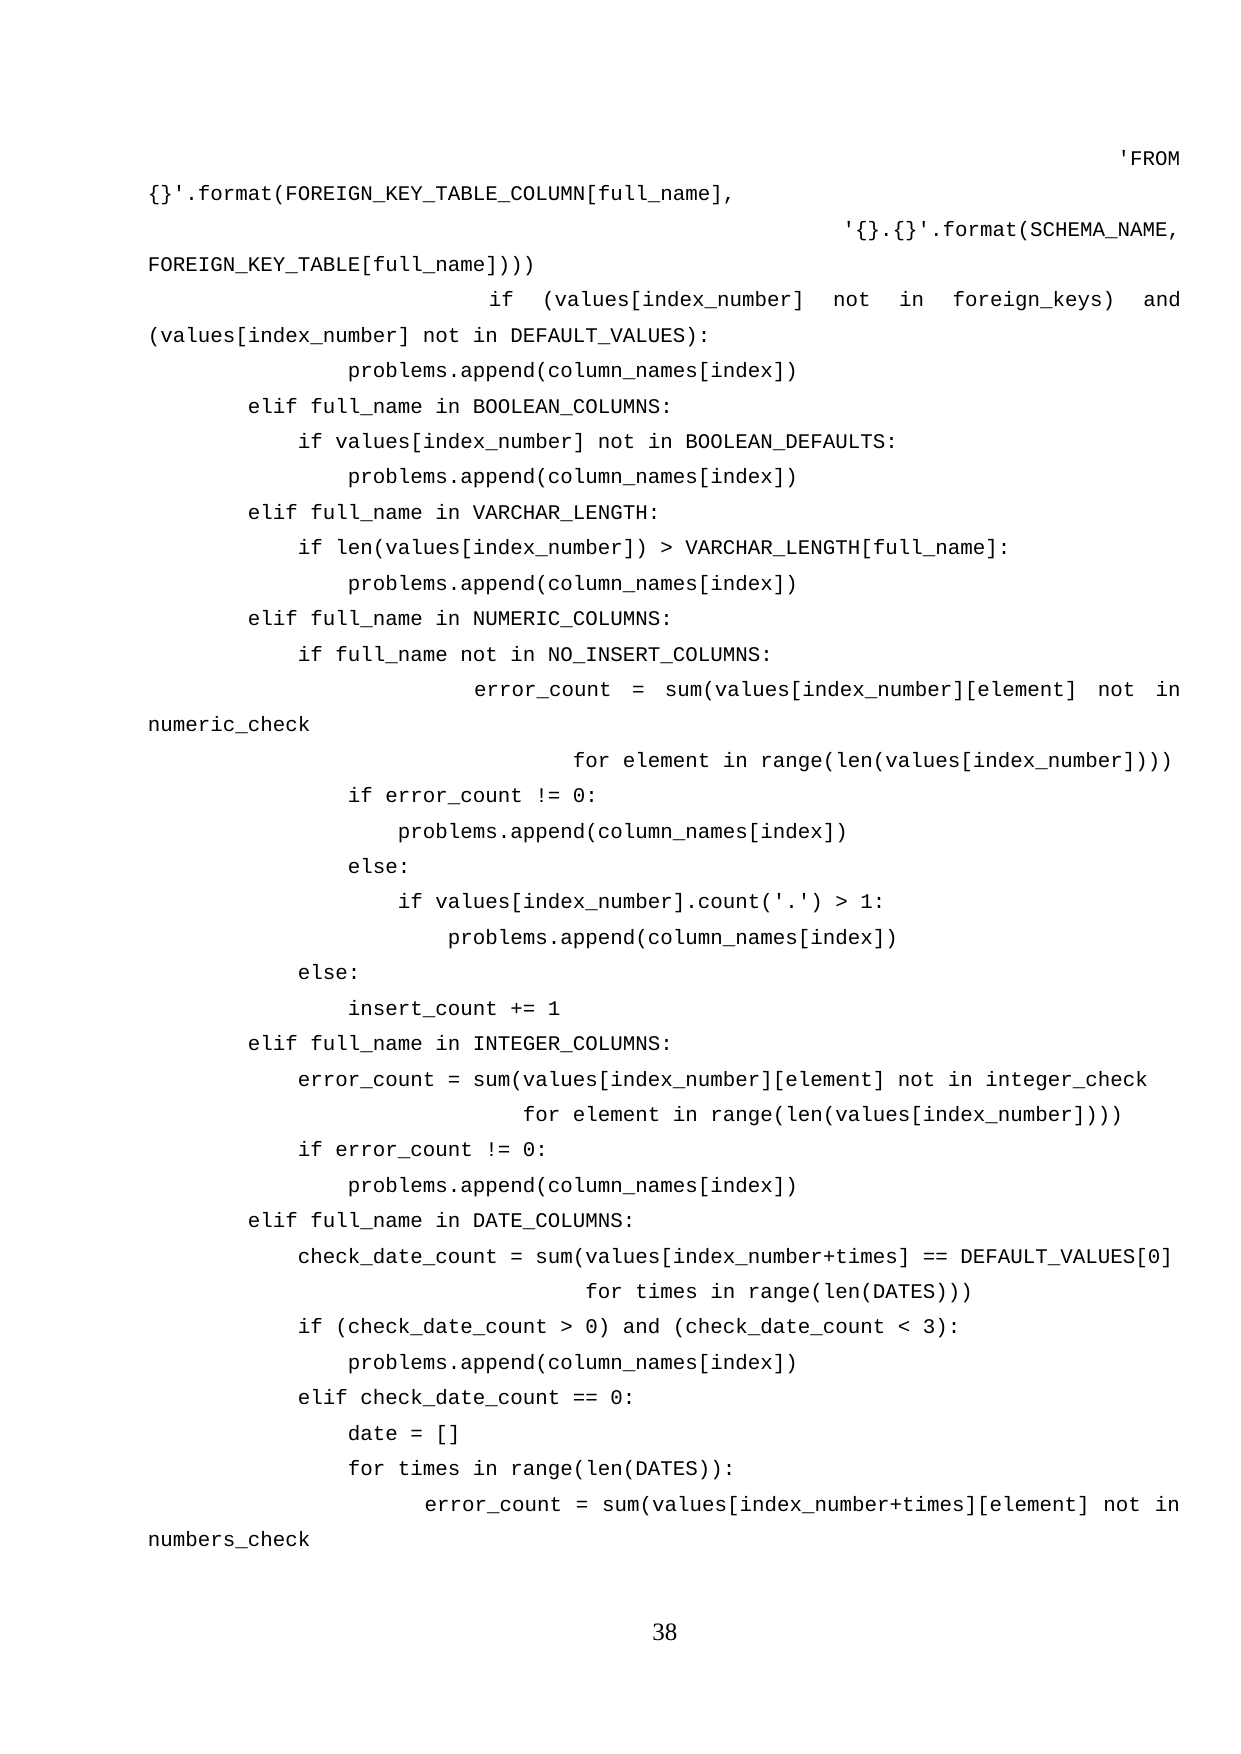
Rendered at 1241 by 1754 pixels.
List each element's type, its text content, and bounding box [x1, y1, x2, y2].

text if values[index_number].count('.') > 1: [148, 891, 1181, 915]
text if (values[index_number] not in foreign_keys) and (values[index_number] not in DEFAULT_VALUES): [148, 289, 1181, 348]
text problems.append(column_names[index]) [148, 927, 1181, 951]
text for times in range(len(DATES)): [148, 1458, 1181, 1482]
text if values[index_number] not in BOOLEAN_DEFAULTS: [148, 431, 1181, 455]
text if full_name not in NO_INSERT_COLUMNS: [148, 643, 1181, 667]
text date = [] [148, 1423, 1181, 1446]
text '{}.{}'.format(SCHEMA_NAME, FOREIGN_KEY_TABLE[full_name]))) [148, 218, 1181, 278]
text else: [148, 962, 1181, 986]
text problems.append(column_names[index]) [148, 466, 1181, 490]
text error_count = sum(values[index_number][element] not in numeric_check [148, 679, 1181, 738]
text if (check_date_count > 0) and (check_date_count < 3): [148, 1316, 1181, 1340]
text elif full_name in BOOLEAN_COLUMNS: [148, 396, 1181, 419]
text problems.append(column_names[index]) [148, 821, 1181, 844]
text if len(values[index_number]) > VARCHAR_LENGTH[full_name]: [148, 537, 1181, 561]
text elif full_name in VARCHAR_LENGTH: [148, 502, 1181, 526]
text check_date_count = sum(values[index_number+times] == DEFAULT_VALUES[0] [148, 1246, 1181, 1269]
text elif check_date_count == 0: [148, 1387, 1181, 1411]
text elif full_name in DATE_COLUMNS: [148, 1210, 1181, 1234]
text problems.append(column_names[index]) [148, 1175, 1181, 1198]
text error_count = sum(values[index_number][element] not in integer_check [148, 1068, 1181, 1092]
text elif full_name in NUMERIC_COLUMNS: [148, 608, 1181, 632]
text insert_count += 1 [148, 998, 1181, 1021]
text for element in range(len(values[index_number]))) [148, 750, 1181, 773]
text if error_count != 0: [148, 1139, 1181, 1163]
text error_count = sum(values[index_number+times][element] not in numbers_check [148, 1493, 1181, 1553]
text problems.append(column_names[index]) [148, 573, 1181, 596]
text for element in range(len(values[index_number]))) [148, 1104, 1181, 1128]
text elif full_name in INTEGER_COLUMNS: [148, 1033, 1181, 1057]
text problems.append(column_names[index]) [148, 1352, 1181, 1376]
text if error_count != 0: [148, 785, 1181, 809]
text for times in range(len(DATES))) [148, 1281, 1181, 1305]
text else: [148, 856, 1181, 880]
text problems.append(column_names[index]) [148, 360, 1181, 384]
text 'FROM {}'.format(FOREIGN_KEY_TABLE_COLUMN[full_name], [148, 148, 1181, 207]
